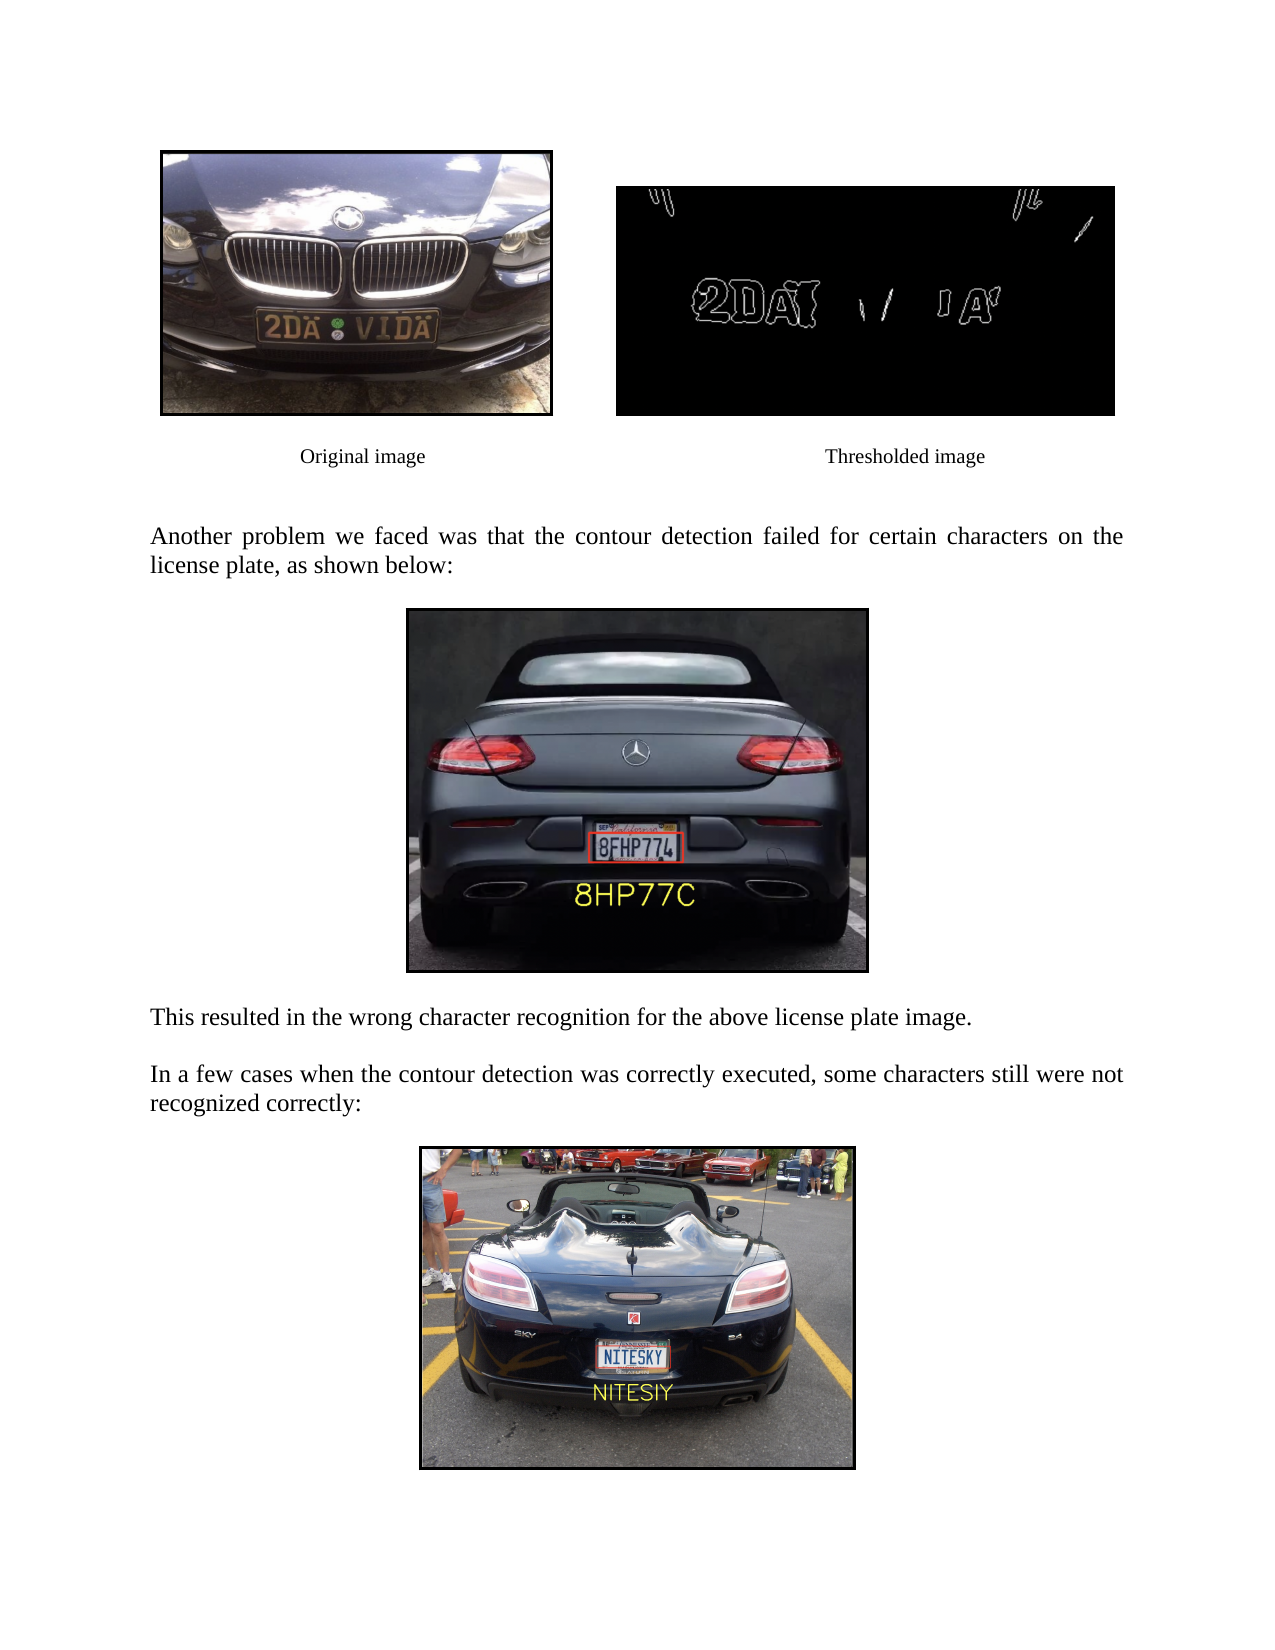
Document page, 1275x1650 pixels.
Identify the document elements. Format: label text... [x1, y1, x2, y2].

text This resulted in the wrong character recognition for the above license plate image. [150, 1002, 1125, 1031]
picture [409, 611, 866, 970]
picture [163, 153, 550, 413]
picture [619, 189, 1112, 413]
text Original image Thresholded image [150, 444, 1125, 468]
text Another problem we faced was that the contour detection failed for certain characters on the license plate, as shown below: [150, 521, 1125, 579]
picture [422, 1149, 853, 1467]
text In a few cases when the contour detection was correctly executed, some characters still were not recognized correctly: [150, 1059, 1125, 1117]
